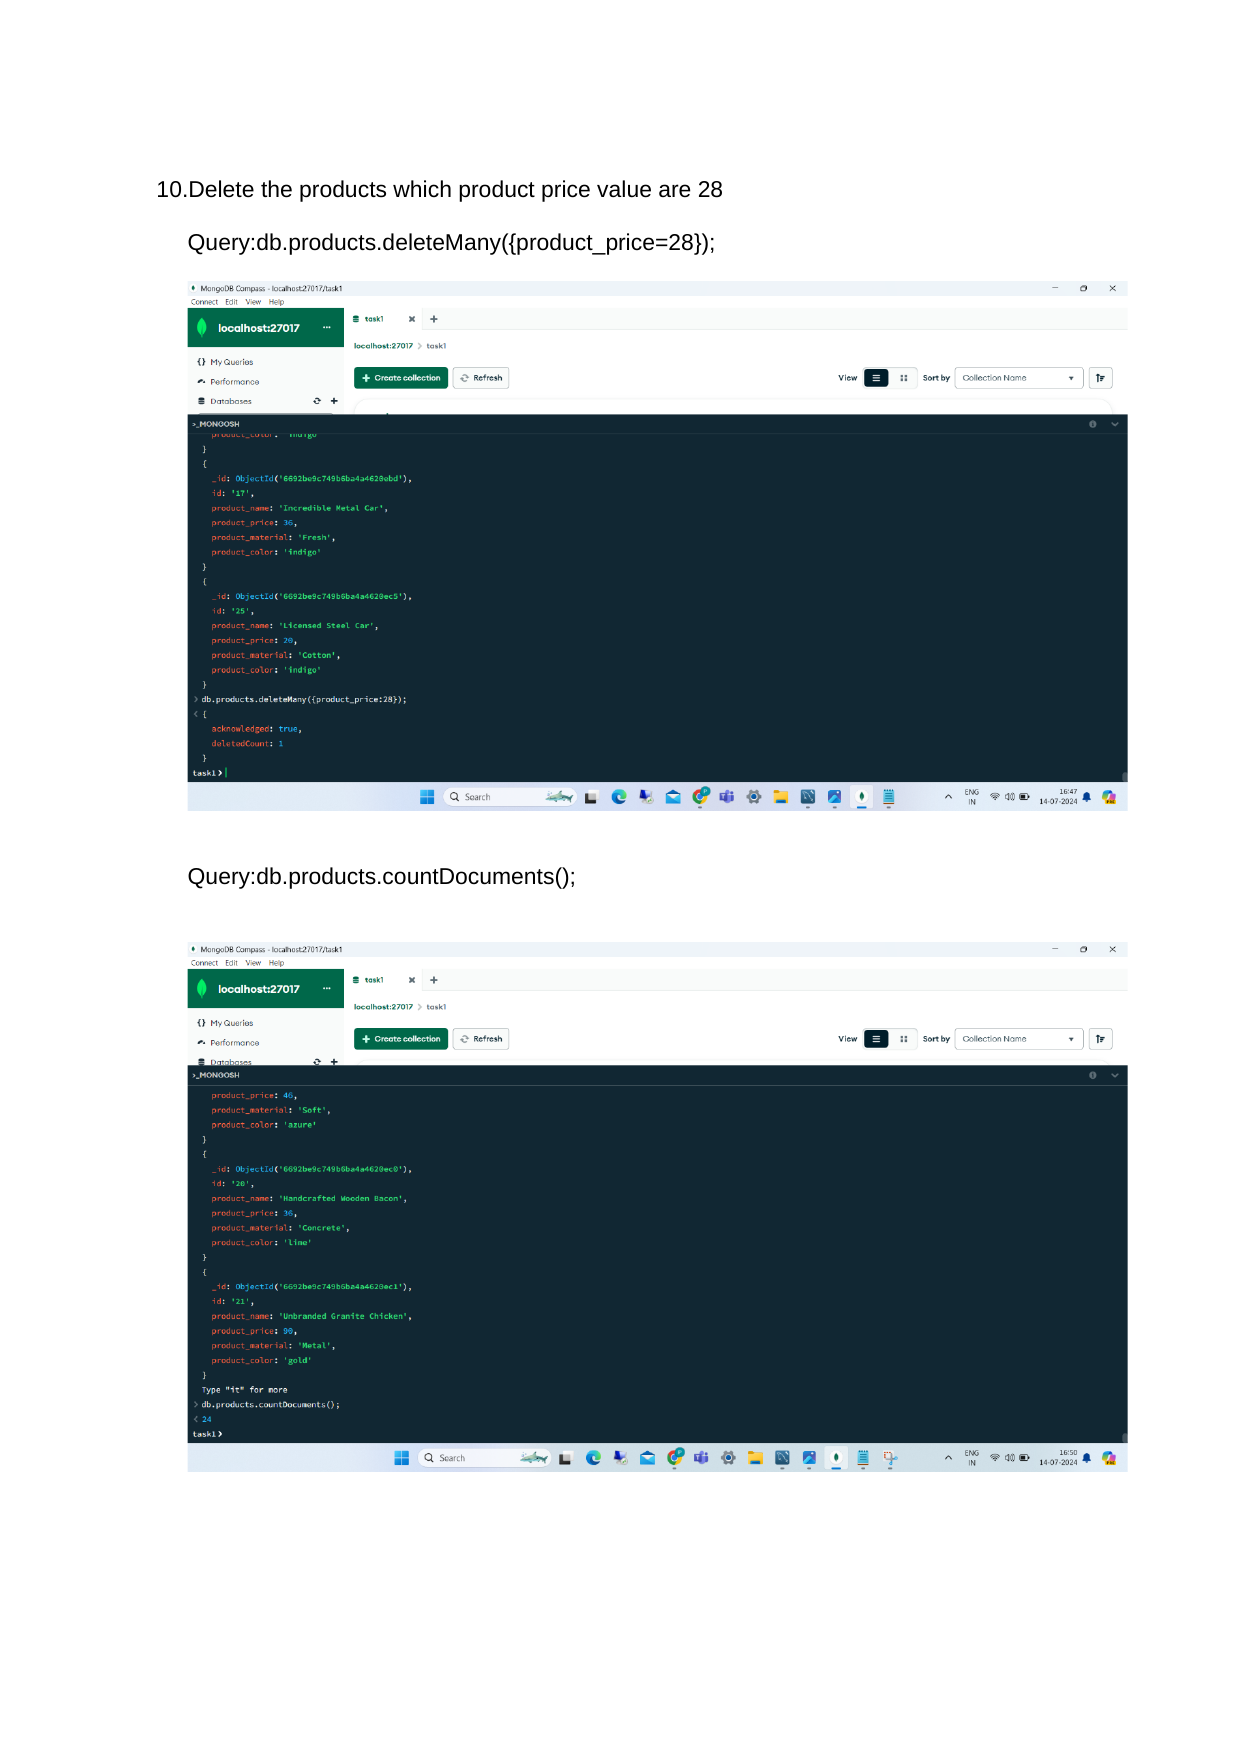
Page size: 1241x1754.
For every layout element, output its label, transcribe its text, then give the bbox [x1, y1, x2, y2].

text 10.Delete the products which product price value are 28 [150, 176, 1090, 203]
picture [187, 942, 1128, 1472]
text Query:db.products.deleteMany({product_price=28}); [187, 229, 1090, 255]
picture [187, 281, 1128, 811]
text Query:db.products.countDocuments(); [187, 863, 1090, 890]
